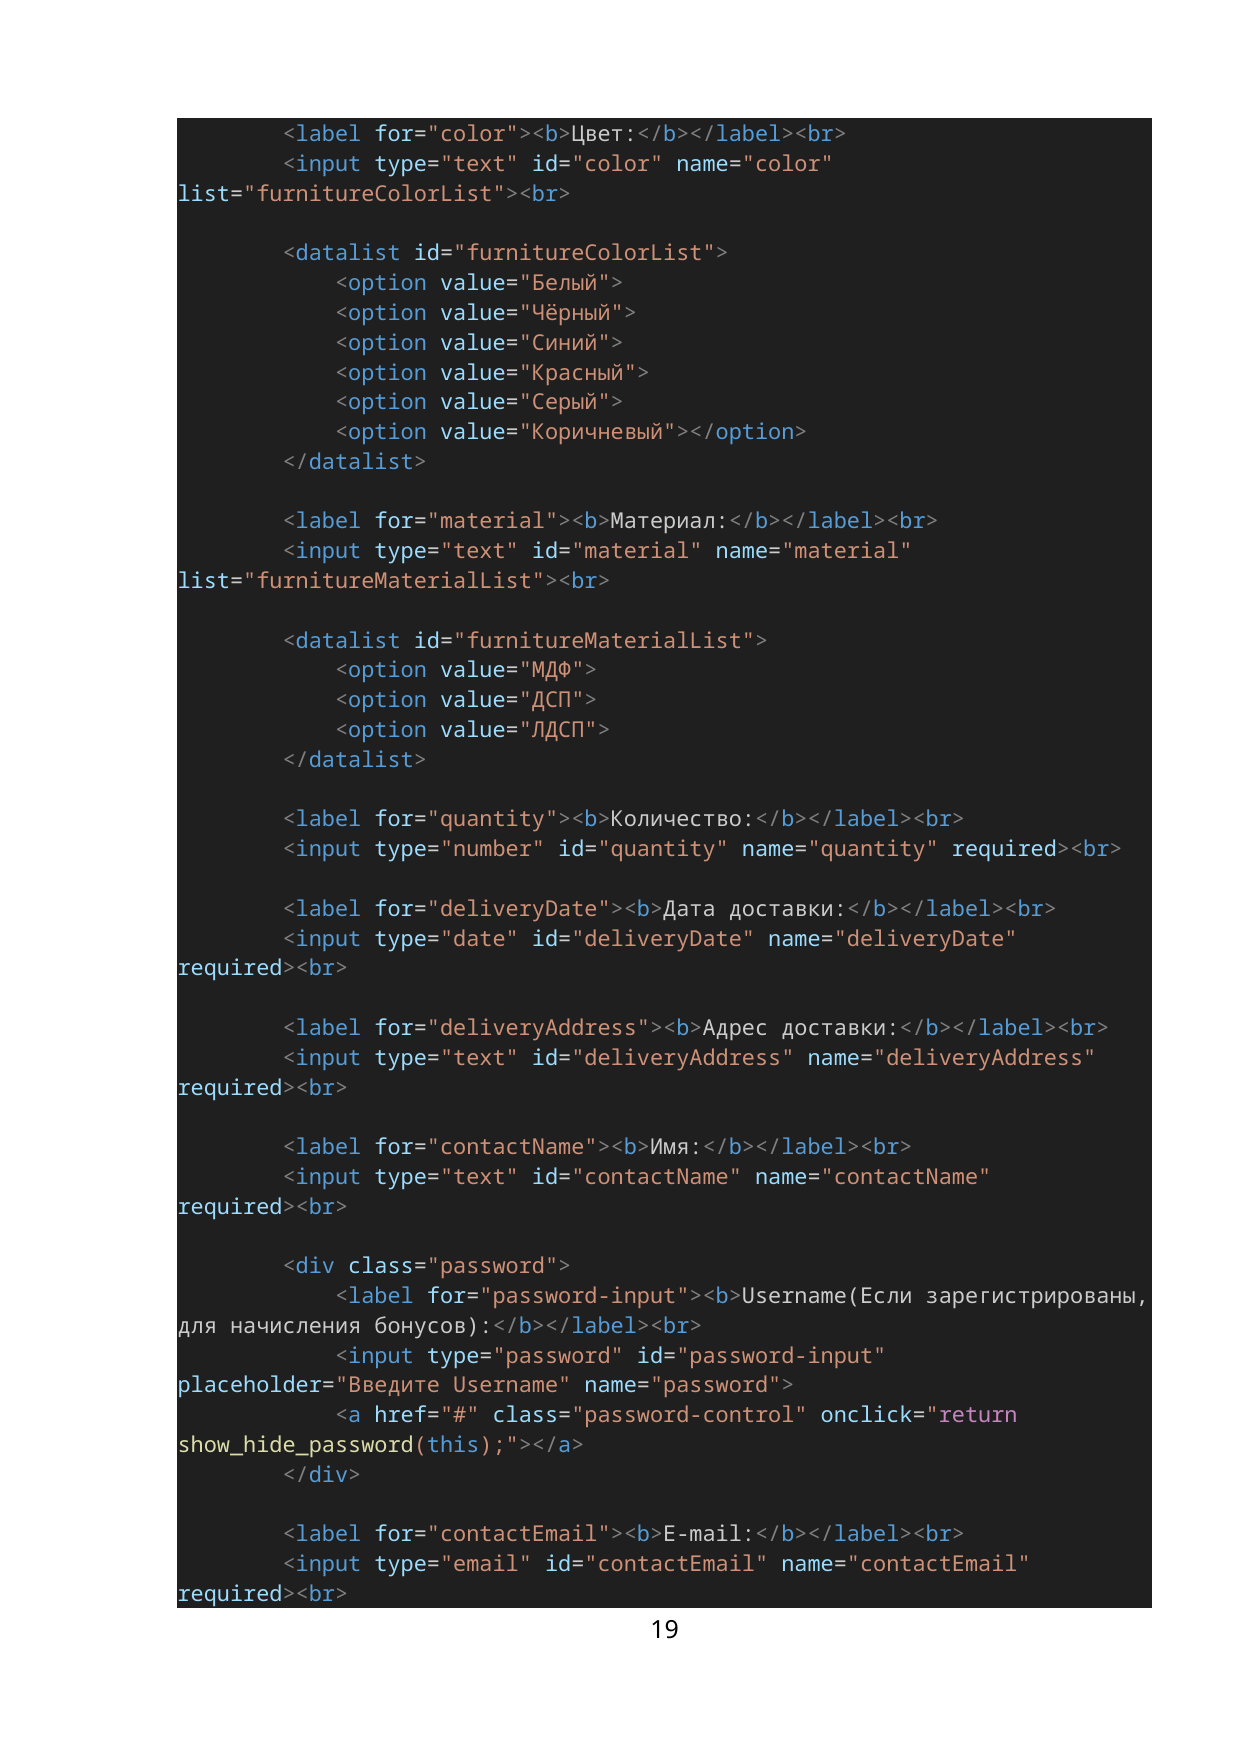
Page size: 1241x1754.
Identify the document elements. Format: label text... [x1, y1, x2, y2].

text <input type="text" id="color" name="color" list="furnitureColorList"><br> [177, 148, 1152, 207]
text <input type="text" id="contactName" name="contactName" required><br> [177, 1161, 1152, 1220]
text <input type="text" id="deliveryAddress" name="deliveryAddress" required><br> [177, 1042, 1152, 1101]
text <option value="Белый"> [177, 267, 1152, 297]
text <option value="МДФ"> [177, 654, 1152, 684]
text <a href="#" class="password-control" onclick="return show_hide_password(this);"></a> [177, 1399, 1152, 1459]
text <label for="contactEmail"><b>E-mail:</b></label><br> [177, 1518, 1152, 1548]
text <datalist id="furnitureMaterialList"> [177, 624, 1152, 654]
text <option value="ДСП"> [177, 684, 1152, 714]
text <label for="contactName"><b>Имя:</b></label><br> [177, 1131, 1152, 1161]
text <label for="password-input"><b>Username(Если зарегистрированы, для начисления бонусов):</b></label><br> [177, 1280, 1152, 1339]
text <label for="quantity"><b>Количество:</b></label><br> [177, 803, 1152, 833]
text <input type="email" id="contactEmail" name="contactEmail" required><br> [177, 1548, 1152, 1608]
text </div> [177, 1459, 1152, 1488]
text <input type="text" id="material" name="material" list="furnitureMaterialList"><br> [177, 535, 1152, 595]
text <option value="Красный"> [177, 356, 1152, 386]
text <input type="password" id="password-input" placeholder="Введите Username" name="password"> [177, 1339, 1152, 1399]
text <label for="color"><b>Цвет:</b></label><br> [177, 118, 1152, 148]
text <div class="password"> [177, 1250, 1152, 1280]
text <label for="material"><b>Материал:</b></label><br> [177, 505, 1152, 535]
text <option value="ЛДСП"> [177, 714, 1152, 744]
text <input type="number" id="quantity" name="quantity" required><br> [177, 833, 1152, 863]
text <option value="Чёрный"> [177, 297, 1152, 327]
text <option value="Серый"> [177, 386, 1152, 416]
text </datalist> [177, 446, 1152, 476]
text <label for="deliveryDate"><b>Дата доставки:</b></label><br> [177, 893, 1152, 922]
text </datalist> [177, 744, 1152, 773]
text <label for="deliveryAddress"><b>Адрес доставки:</b></label><br> [177, 1012, 1152, 1042]
text <option value="Коричневый"></option> [177, 416, 1152, 446]
text <input type="date" id="deliveryDate" name="deliveryDate" required><br> [177, 922, 1152, 982]
text <option value="Синий"> [177, 327, 1152, 356]
text <datalist id="furnitureColorList"> [177, 237, 1152, 267]
